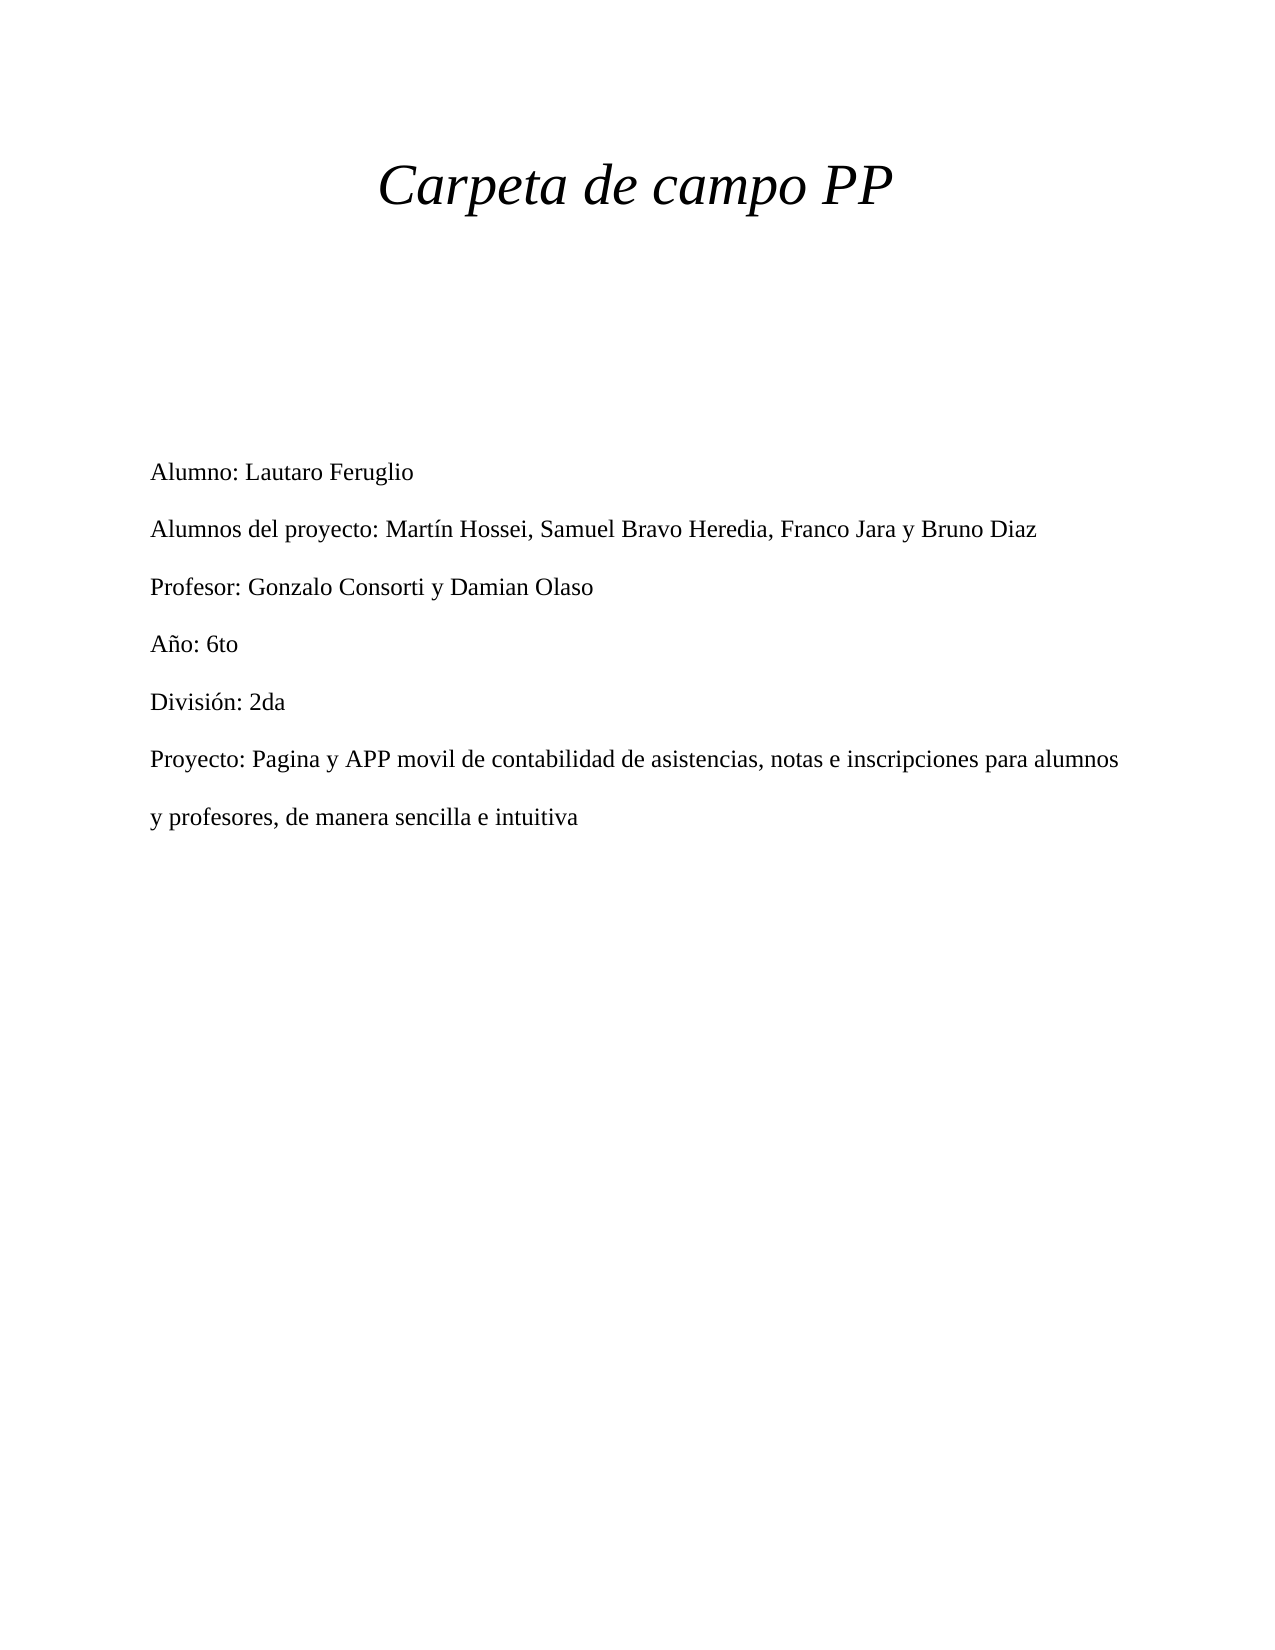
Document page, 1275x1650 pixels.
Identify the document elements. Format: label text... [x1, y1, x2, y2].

text Alumno: Lautaro Feruglio [150, 457, 1125, 486]
text Carpeta de campo PP [150, 150, 1125, 217]
text División: 2da [150, 687, 1125, 716]
text Profesor: Gonzalo Consorti y Damian Olaso [150, 572, 1125, 601]
text Año: 6to [150, 629, 1125, 658]
text Proyecto: Pagina y APP movil de contabilidad de asistencias, notas e inscripciones para alumnos y profesores, de manera sencilla e intuitiva [150, 744, 1125, 831]
text Alumnos del proyecto: Martín Hossei, Samuel Bravo Heredia, Franco Jara y Bruno Diaz [150, 514, 1125, 543]
